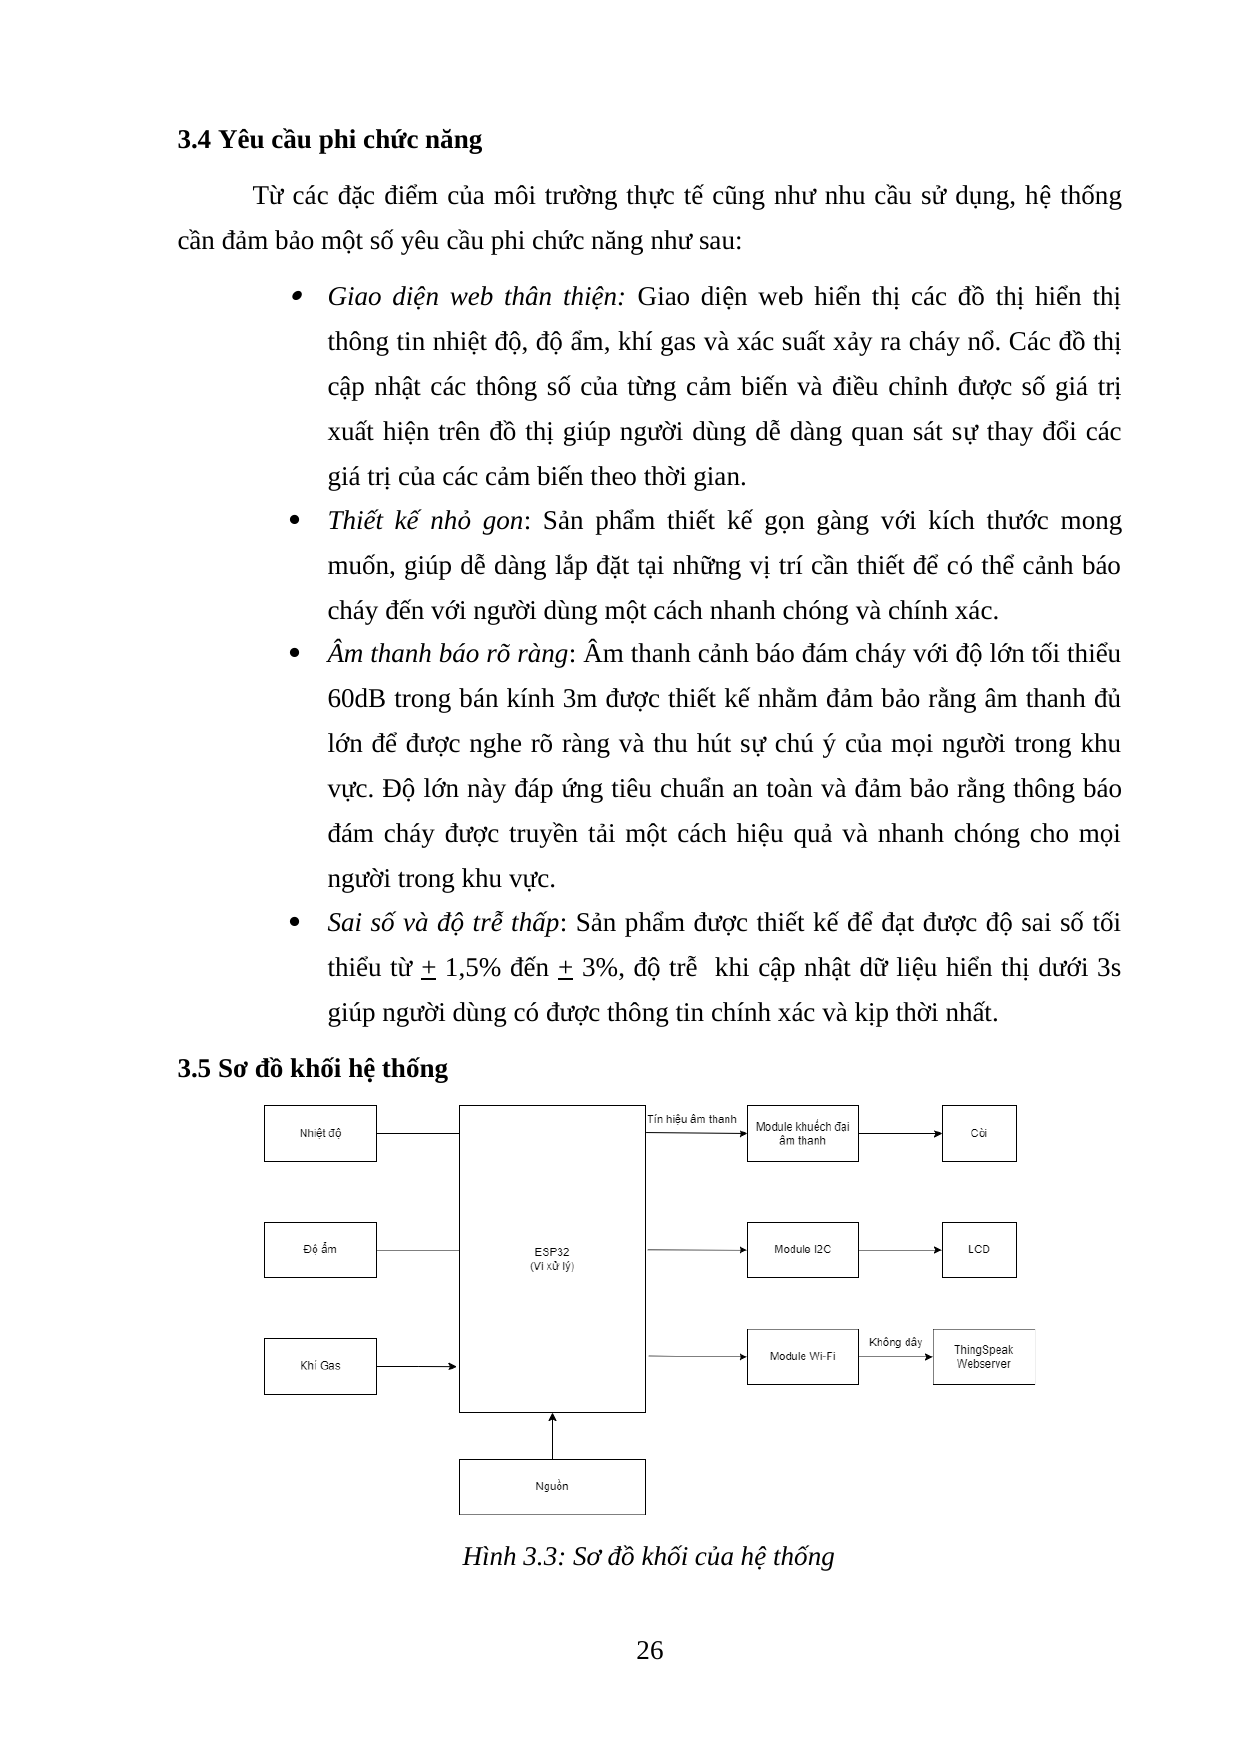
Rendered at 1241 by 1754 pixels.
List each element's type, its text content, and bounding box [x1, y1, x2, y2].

picture [264, 1105, 1036, 1515]
list Giao diện web thân thiện: Giao diện web hiển thị các đồ thị hiển thị thông tin nhiệt độ, độ ẩm, khí gas và xác suất xảy ra cháy nổ. Các đồ thị cập nhật các thông số của từng cảm biến và điều chỉnh được số giá trị xuất hiện trên đồ thị giúp người dùng dễ dàng quan sát sự thay đổi các giá trị của các cảm biến theo thời gian. [290, 277, 1122, 495]
subtitle Yêu cầu phi chức năng [177, 120, 1122, 157]
list Âm thanh báo rõ ràng: Âm thanh cảnh báo đám cháy với độ lớn tối thiểu 60dB trong bán kính 3m được thiết kế nhằm đảm bảo rằng âm thanh đủ lớn để được nghe rõ ràng và thu hút sự chú ý của mọi người trong khu vực. Độ lớn này đáp ứng tiêu chuẩn an toàn và đảm bảo rằng thông báo đám cháy được truyền tải một cách hiệu quả và nhanh chóng cho mọi người trong khu vực. [290, 634, 1122, 897]
text Hình 3.3: Sơ đồ khối của hệ thống [177, 1537, 1122, 1574]
list Sai số và độ trễ thấp: Sản phẩm được thiết kế để đạt được độ sai số tối thiểu từ + 1,5% đến + 3%, độ trễ khi cập nhật dữ liệu hiển thị dưới 3s giúp người dùng có được thông tin chính xác và kịp thời nhất. [290, 903, 1122, 1031]
subtitle Sơ đồ khối hệ thống [177, 1049, 1122, 1087]
list Thiết kế nhỏ gon: Sản phẩm thiết kế gọn gàng với kích thước mong muốn, giúp dễ dàng lắp đặt tại những vị trí cần thiết để có thể cảnh báo cháy đến với người dùng một cách nhanh chóng và chính xác. [290, 501, 1122, 628]
text Từ các đặc điểm của môi trường thực tế cũng như nhu cầu sử dụng, hệ thống cần đảm bảo một số yêu cầu phi chức năng như sau: [177, 176, 1122, 258]
